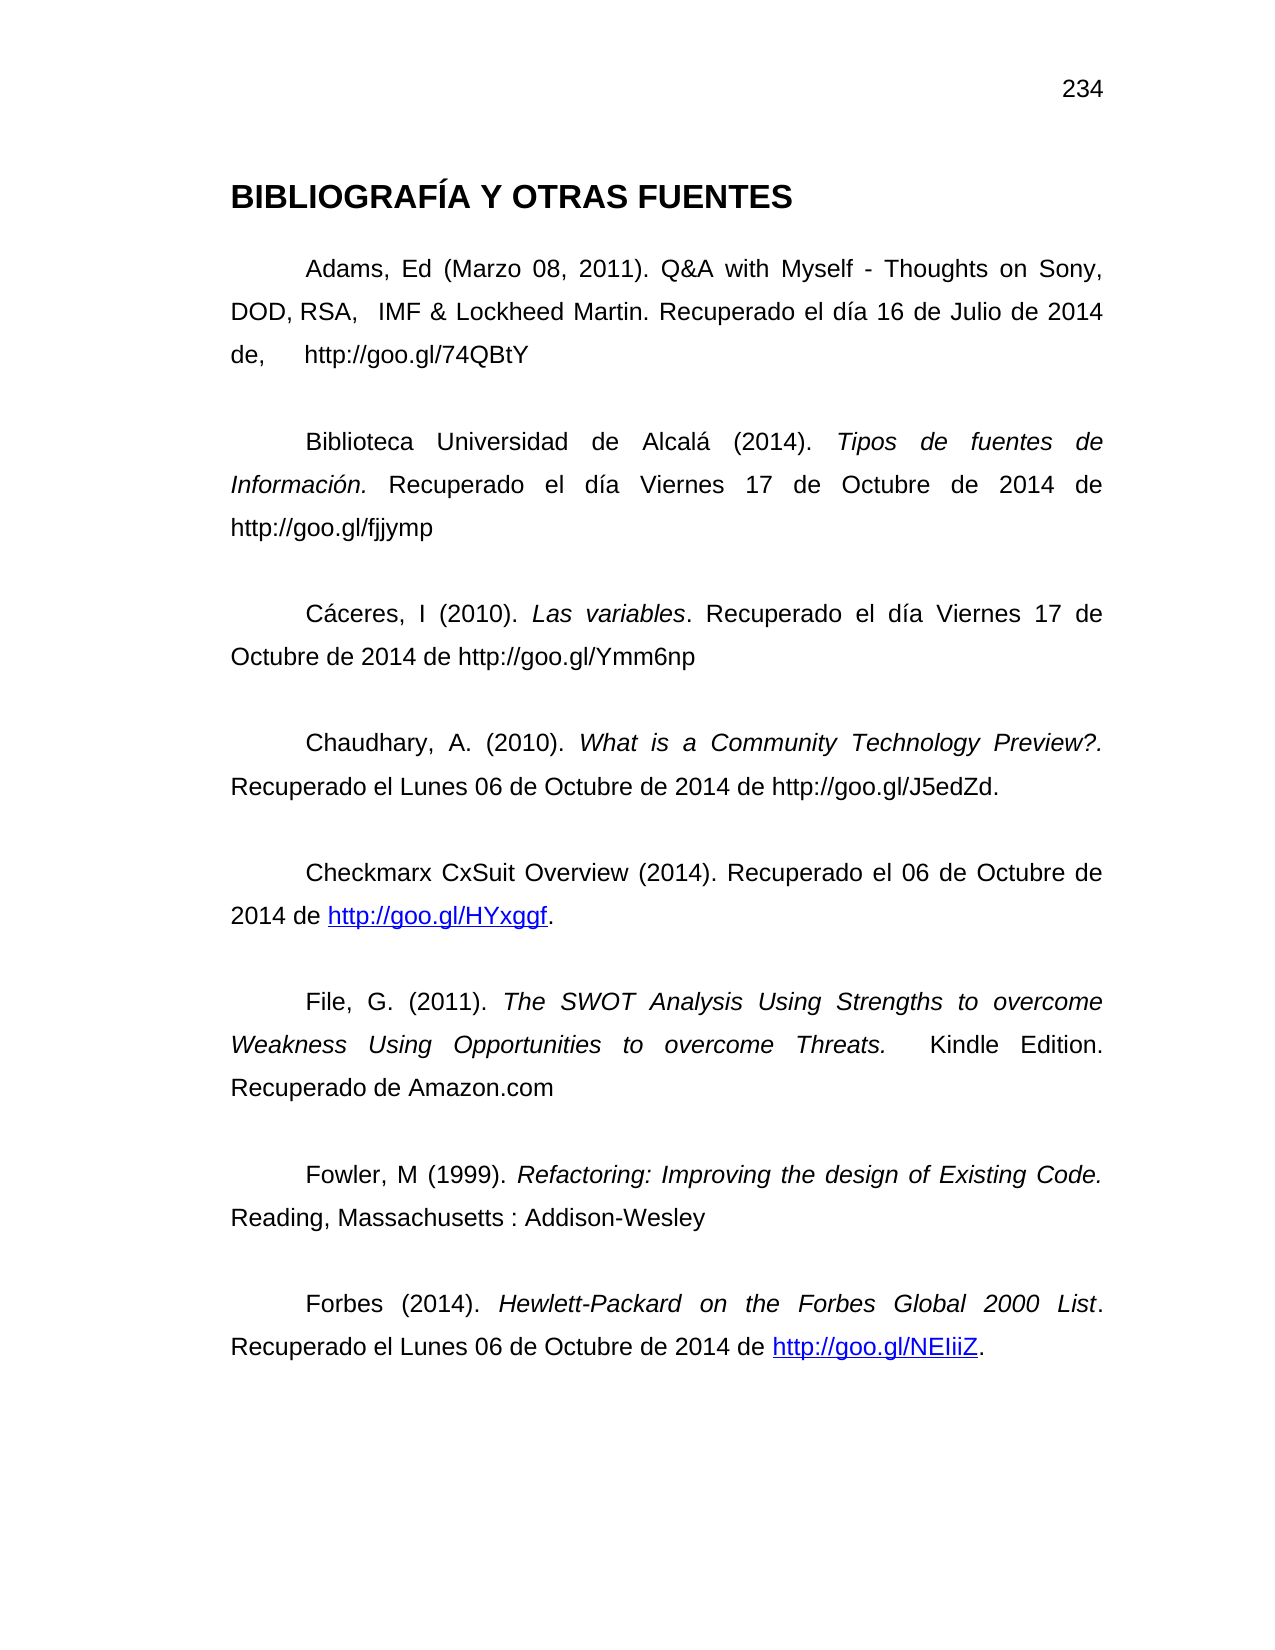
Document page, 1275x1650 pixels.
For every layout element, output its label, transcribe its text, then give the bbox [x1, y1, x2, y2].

text Chaudhary, A. (2010). What is a Community Technology Preview?. Recuperado el Lunes 06 de Octubre de 2014 de http://goo.gl/J5edZd. [230, 728, 1104, 800]
text Checkmarx CxSuit Overview (2014). Recuperado el 06 de Octubre de 2014 de http://goo.gl/HYxggf. [230, 858, 1104, 930]
text Cáceres, I (2010). Las variables. Recuperado el día Viernes 17 de Octubre de 2014 de http://goo.gl/Ymm6np [230, 599, 1104, 671]
subtitle BIBLIOGRAFÍA Y OTRAS FUENTES [230, 177, 1104, 216]
text File, G. (2011). The SWOT Analysis Using Strengths to overcome Weakness Using Opportunities to overcome Threats. Kindle Edition. Recuperado de Amazon.com [230, 987, 1104, 1102]
text Forbes (2014). Hewlett-Packard on the Forbes Global 2000 List. Recuperado el Lunes 06 de Octubre de 2014 de http://goo.gl/NEIiiZ. [230, 1289, 1104, 1361]
text Biblioteca Universidad de Alcalá (2014). Tipos de fuentes de Información. Recuperado el día Viernes 17 de Octubre de 2014 de http://goo.gl/fjjymp [230, 427, 1104, 542]
text Fowler, M (1999). Refactoring: Improving the design of Existing Code. Reading, Massachusetts : Addison-Wesley [230, 1160, 1104, 1232]
text Adams, Ed (Marzo 08, 2011). Q&A with Myself - Thoughts on Sony, DOD, RSA, IMF & Lockheed Martin. Recuperado el día 16 de Julio de 2014 de, http://goo.gl/74QBtY [230, 254, 1104, 369]
